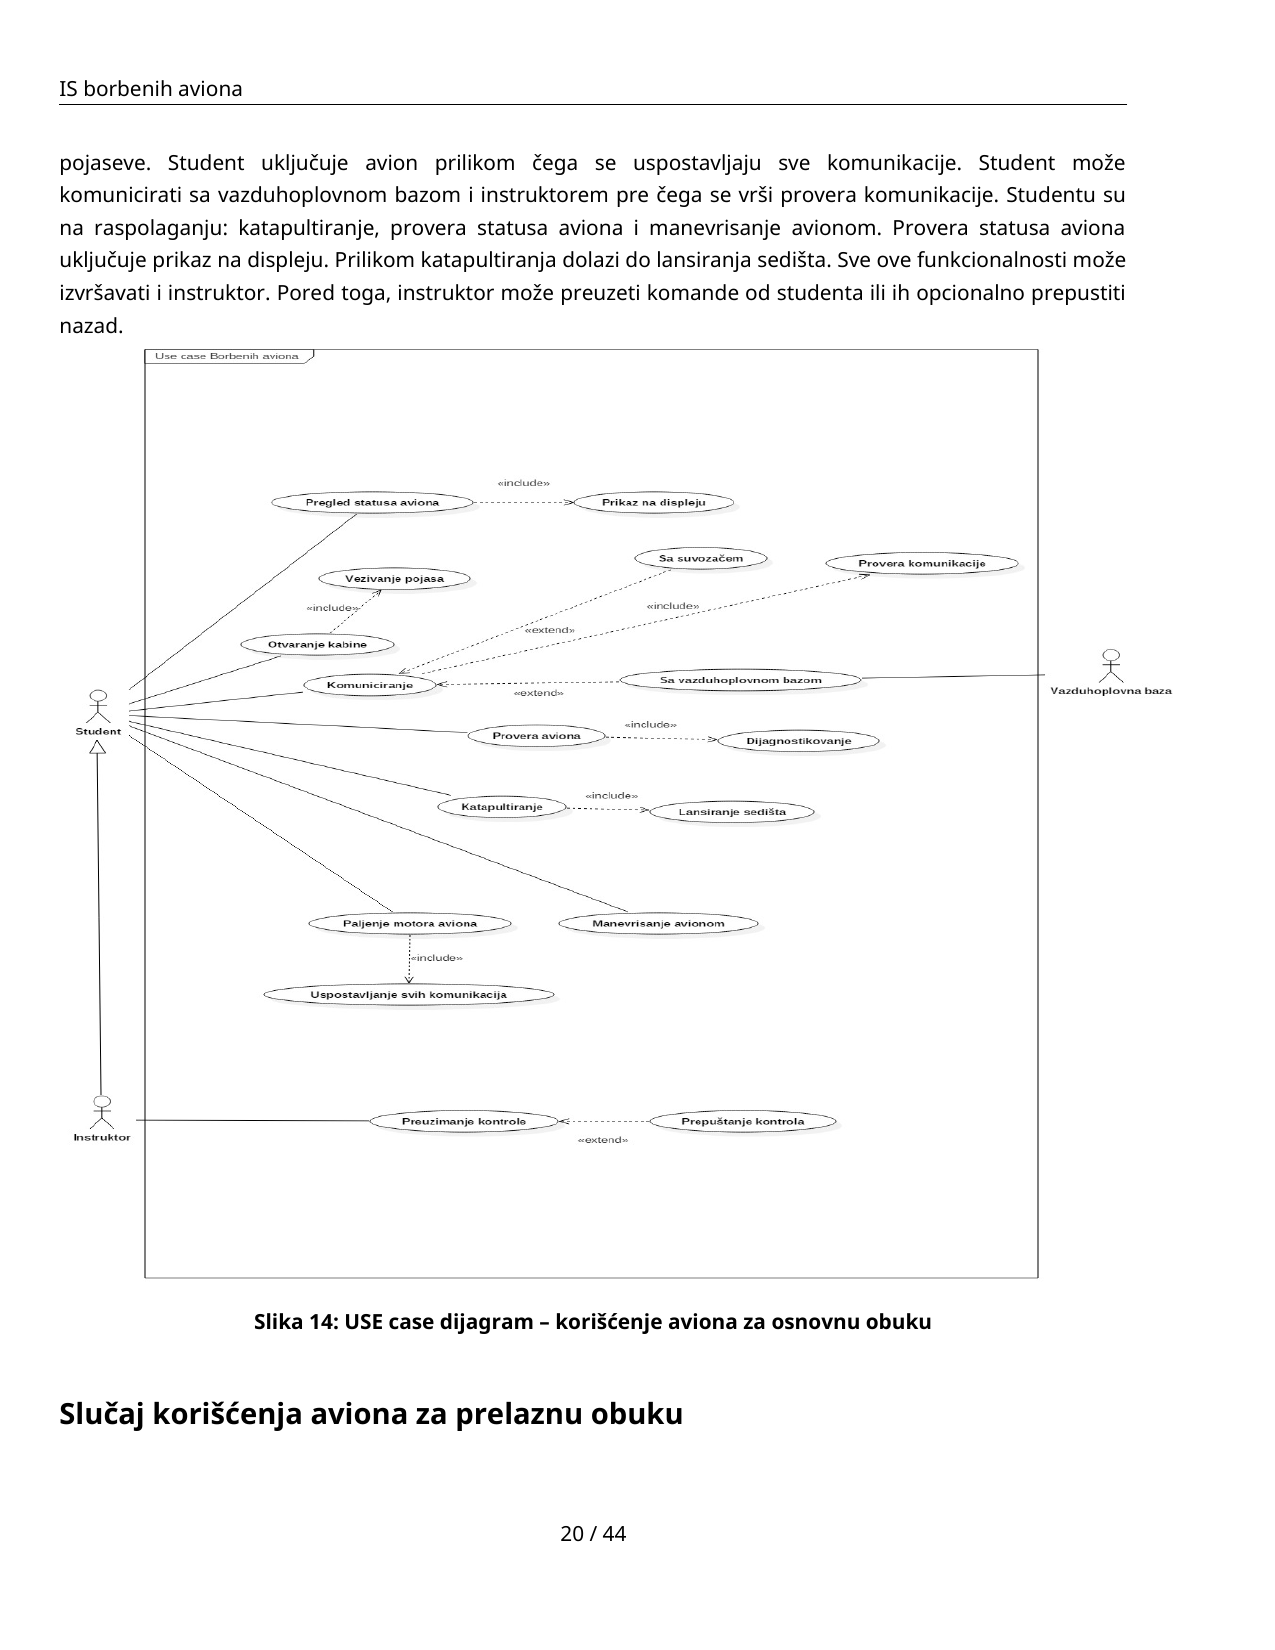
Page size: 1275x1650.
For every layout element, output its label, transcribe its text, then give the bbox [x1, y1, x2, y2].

text Slika 14: USE case dijagram – korišćenje aviona za osnovnu obuku [59, 1307, 1127, 1335]
picture [59, 343, 1213, 1303]
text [59, 148, 1127, 339]
subtitle Slučaj korišćenja aviona za prelaznu obuku [59, 1393, 1127, 1433]
